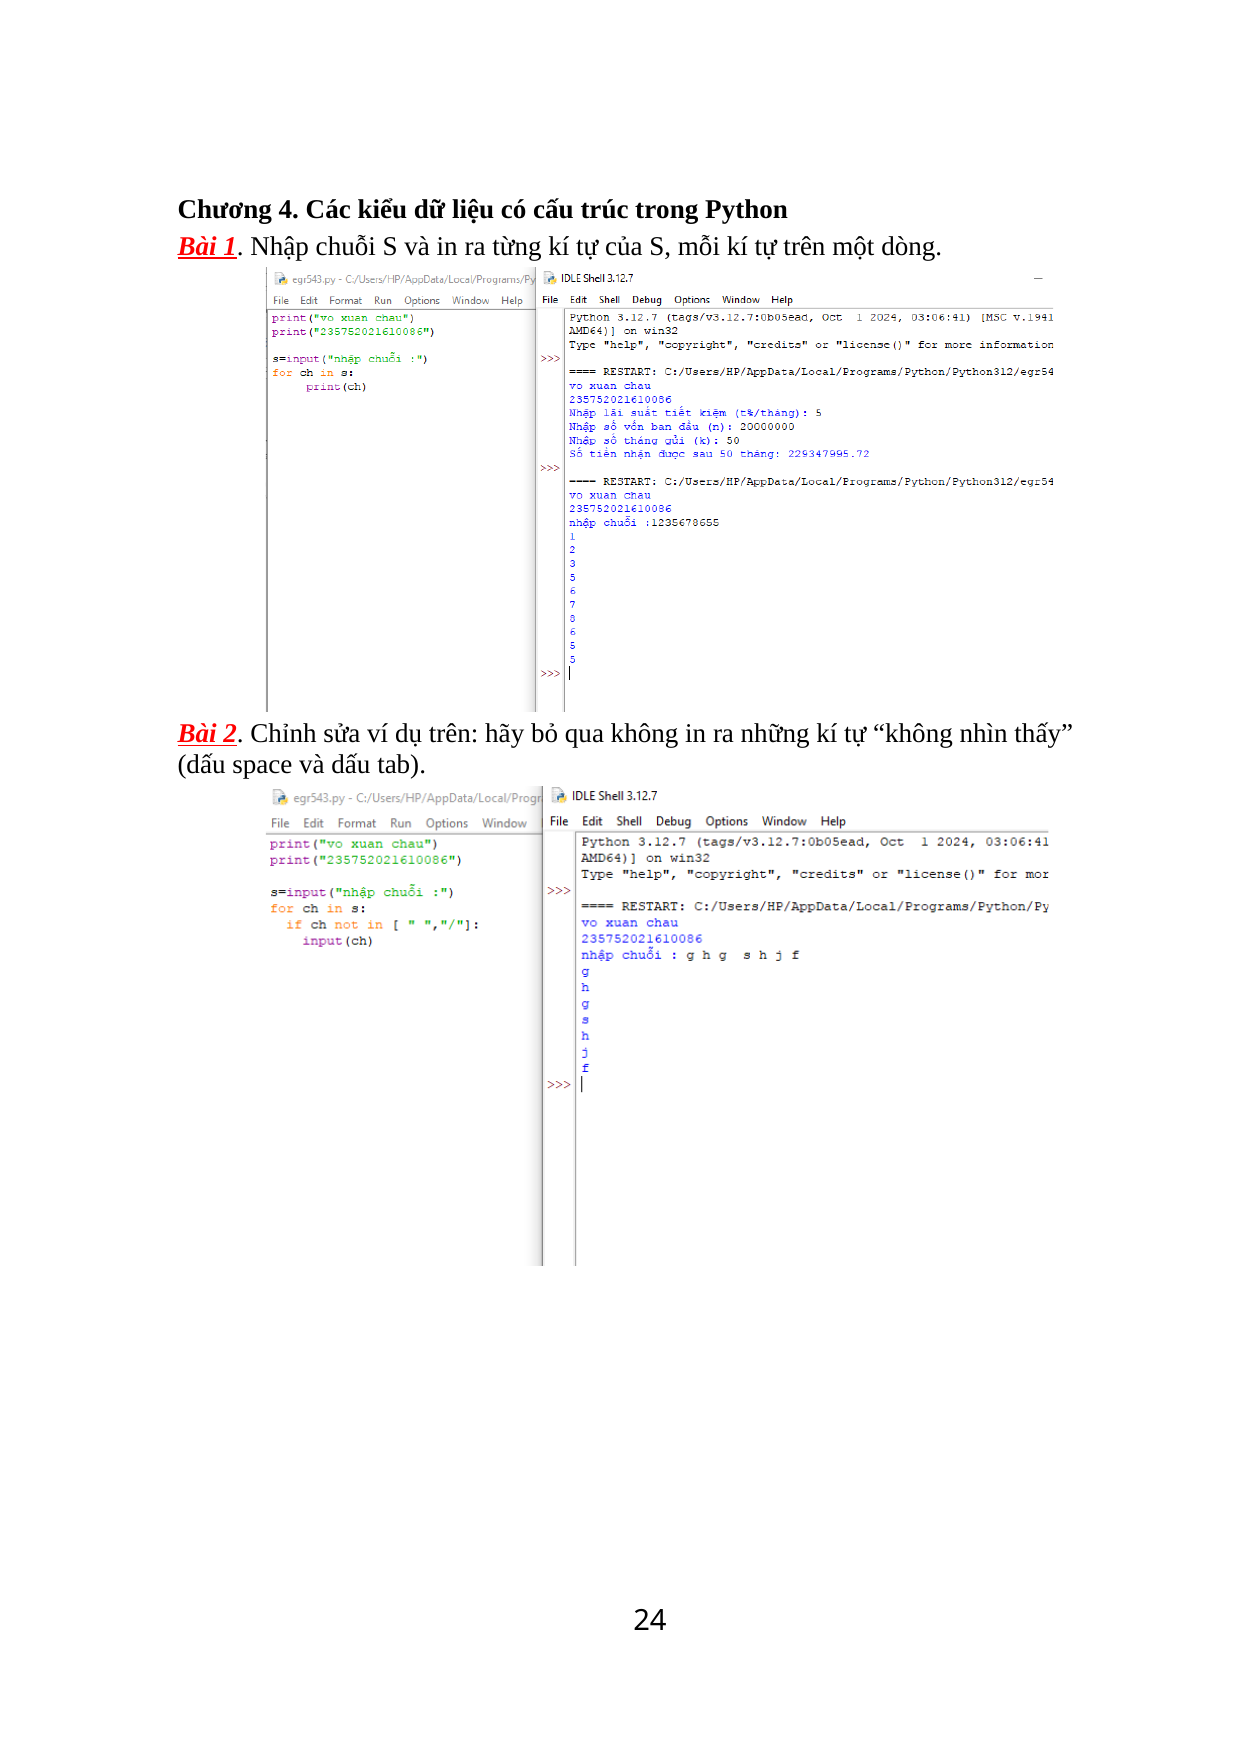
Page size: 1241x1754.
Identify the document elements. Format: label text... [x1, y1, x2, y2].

text Chương 4. Các kiểu dữ liệu có cấu trúc trong Python [177, 193, 1122, 224]
text Bài 1. Nhập chuỗi S và in ra từng kí tự của S, mỗi kí tự trên một dòng. [177, 230, 1122, 261]
text Bài 2. Chỉnh sửa ví dụ trên: hãy bỏ qua không in ra những kí tự “không nhìn thấy” (dấu space và dấu tab). [177, 717, 1122, 780]
picture [265, 267, 1054, 712]
picture [265, 786, 1049, 1266]
